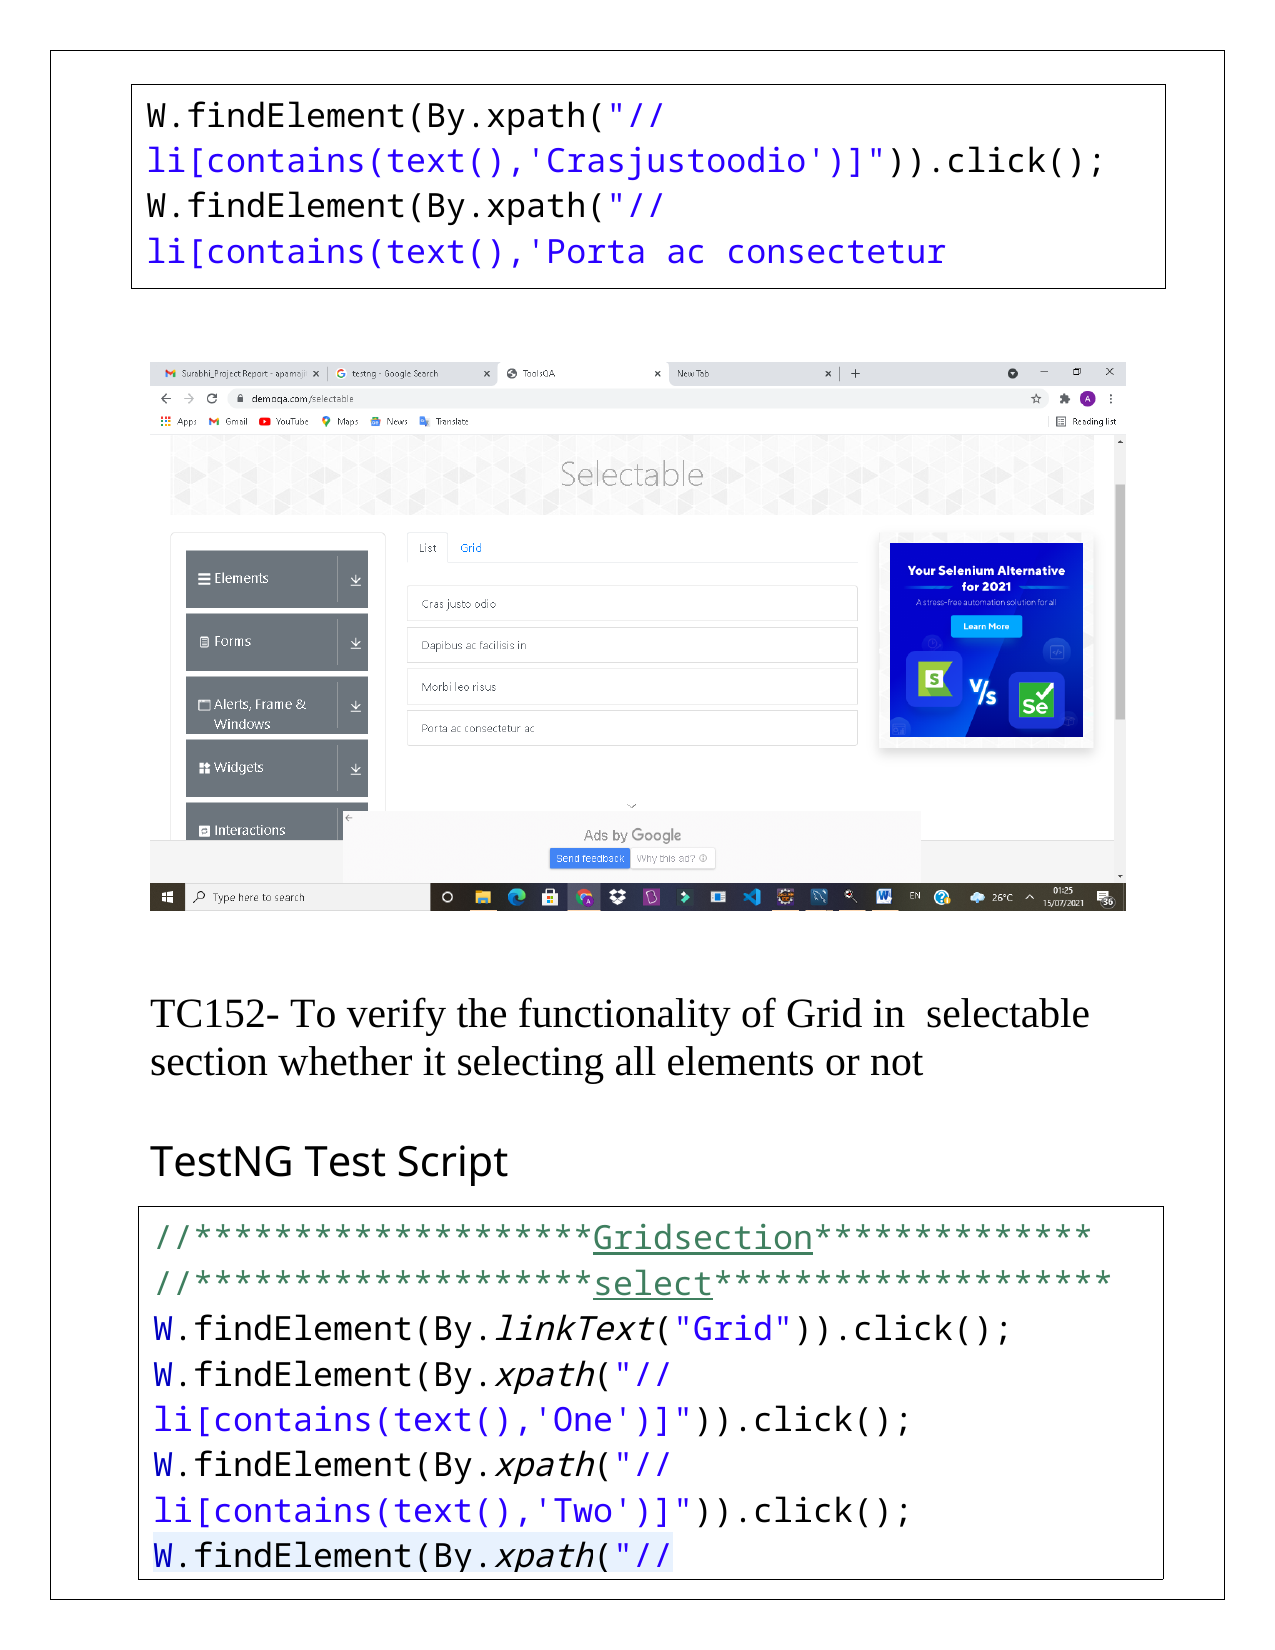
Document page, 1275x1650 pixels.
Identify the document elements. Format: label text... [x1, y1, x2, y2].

text TC152- To verify the functionality of Grid in selectable section whether it selecting all elements or not [150, 988, 1125, 1084]
picture [150, 362, 1126, 911]
text TestNG Test Script [150, 1132, 1125, 1189]
